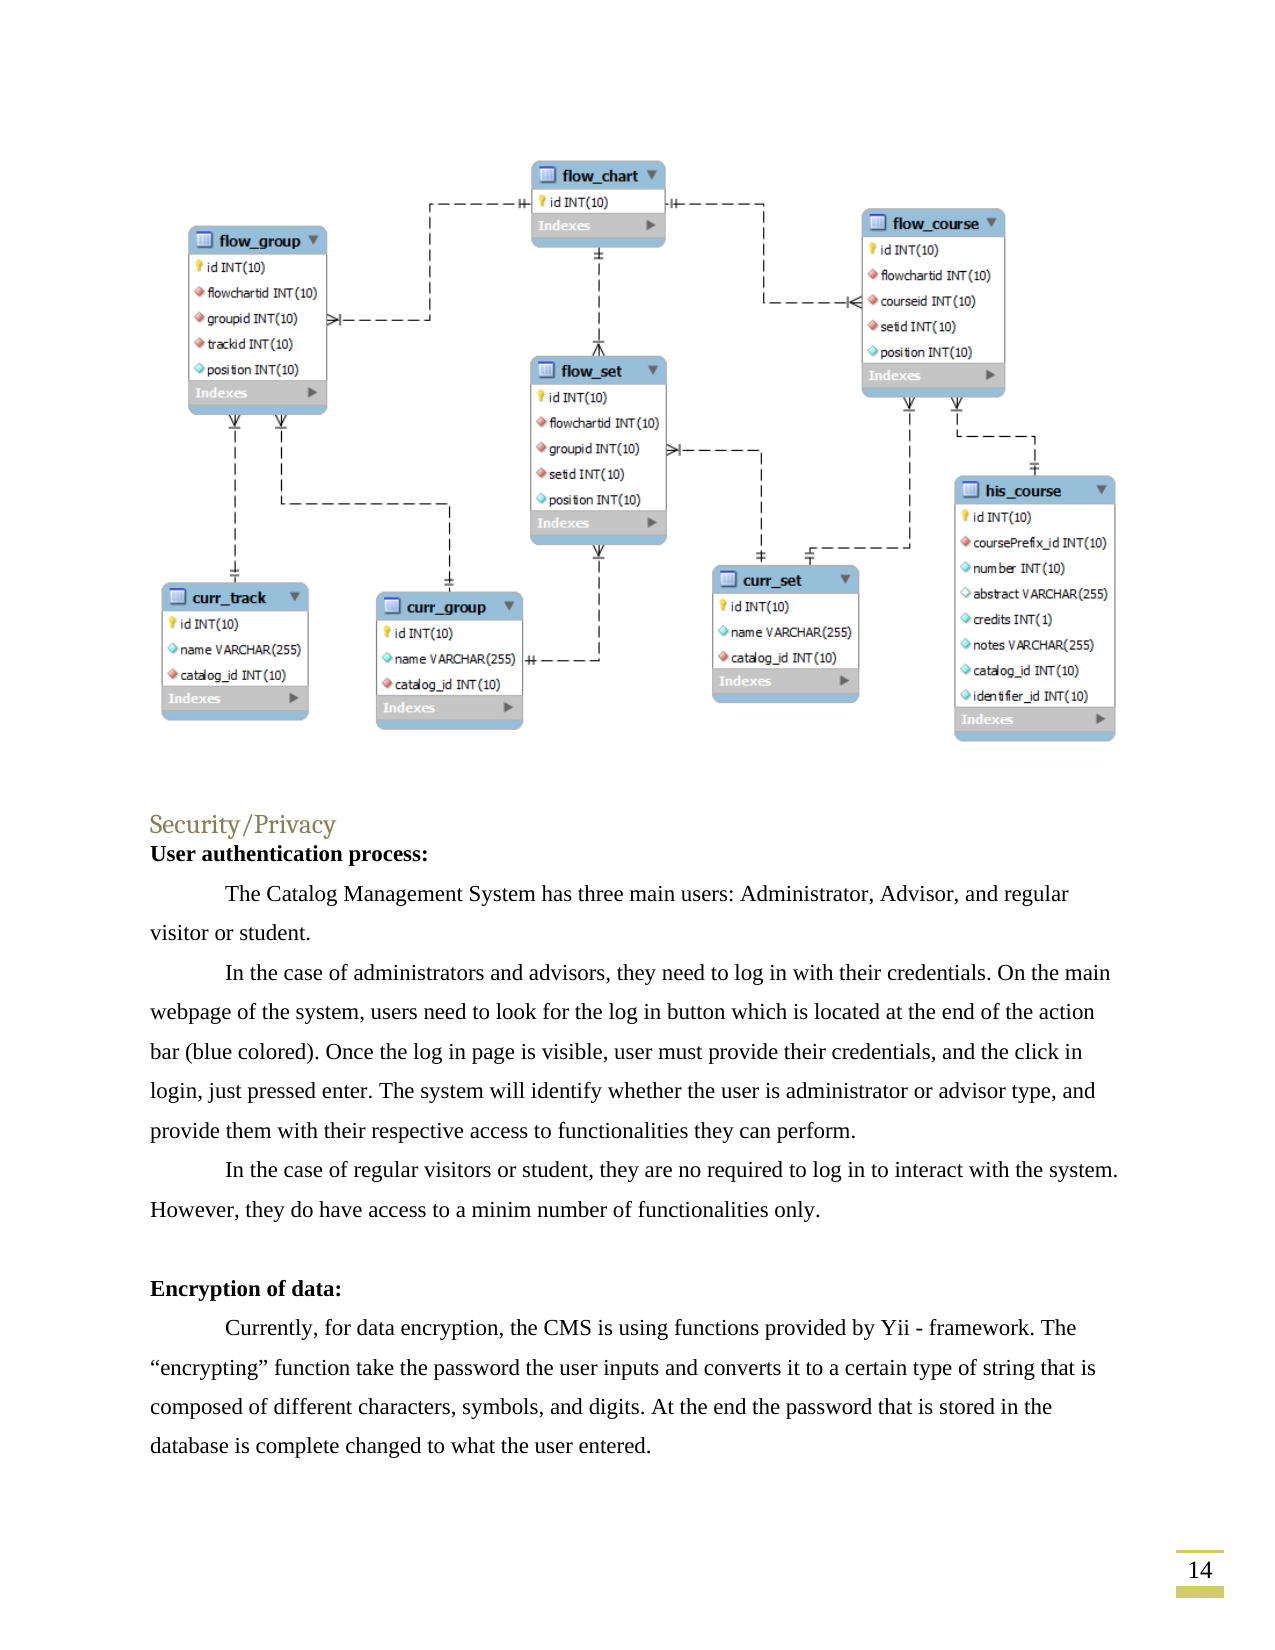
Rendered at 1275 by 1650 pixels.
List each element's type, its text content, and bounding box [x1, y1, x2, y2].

text User authentication process: [150, 840, 1125, 867]
subtitle Security/Privacy [150, 809, 1125, 840]
text In the case of administrators and advisors, they need to log in with their credentials. On the main webpage of the system, users need to look for the log in button which is located at the end of the action bar (blue colored). Once the log in page is visible, user must provide their credentials, and the click in login, just pressed enter. The system will identify whether the user is administrator or advisor type, and provide them with their respective access to functionalities they can perform. [150, 959, 1125, 1143]
text The Catalog Management System has three main users: Administrator, Advisor, and regular visitor or student. [150, 880, 1125, 946]
text Encryption of data: [150, 1274, 1125, 1301]
picture [150, 150, 1125, 752]
text Currently, for data encryption, the CMS is using functions provided by Yii - framework. The “encrypting” function take the password the user inputs and converts it to a certain type of string that is composed of different characters, symbols, and digits. At the end the password that is stored in the database is complete changed to what the user entered. [150, 1314, 1125, 1459]
text In the case of regular visitors or student, they are no required to log in to interact with the system. However, they do have access to a minim number of functionalities only. [150, 1156, 1125, 1222]
